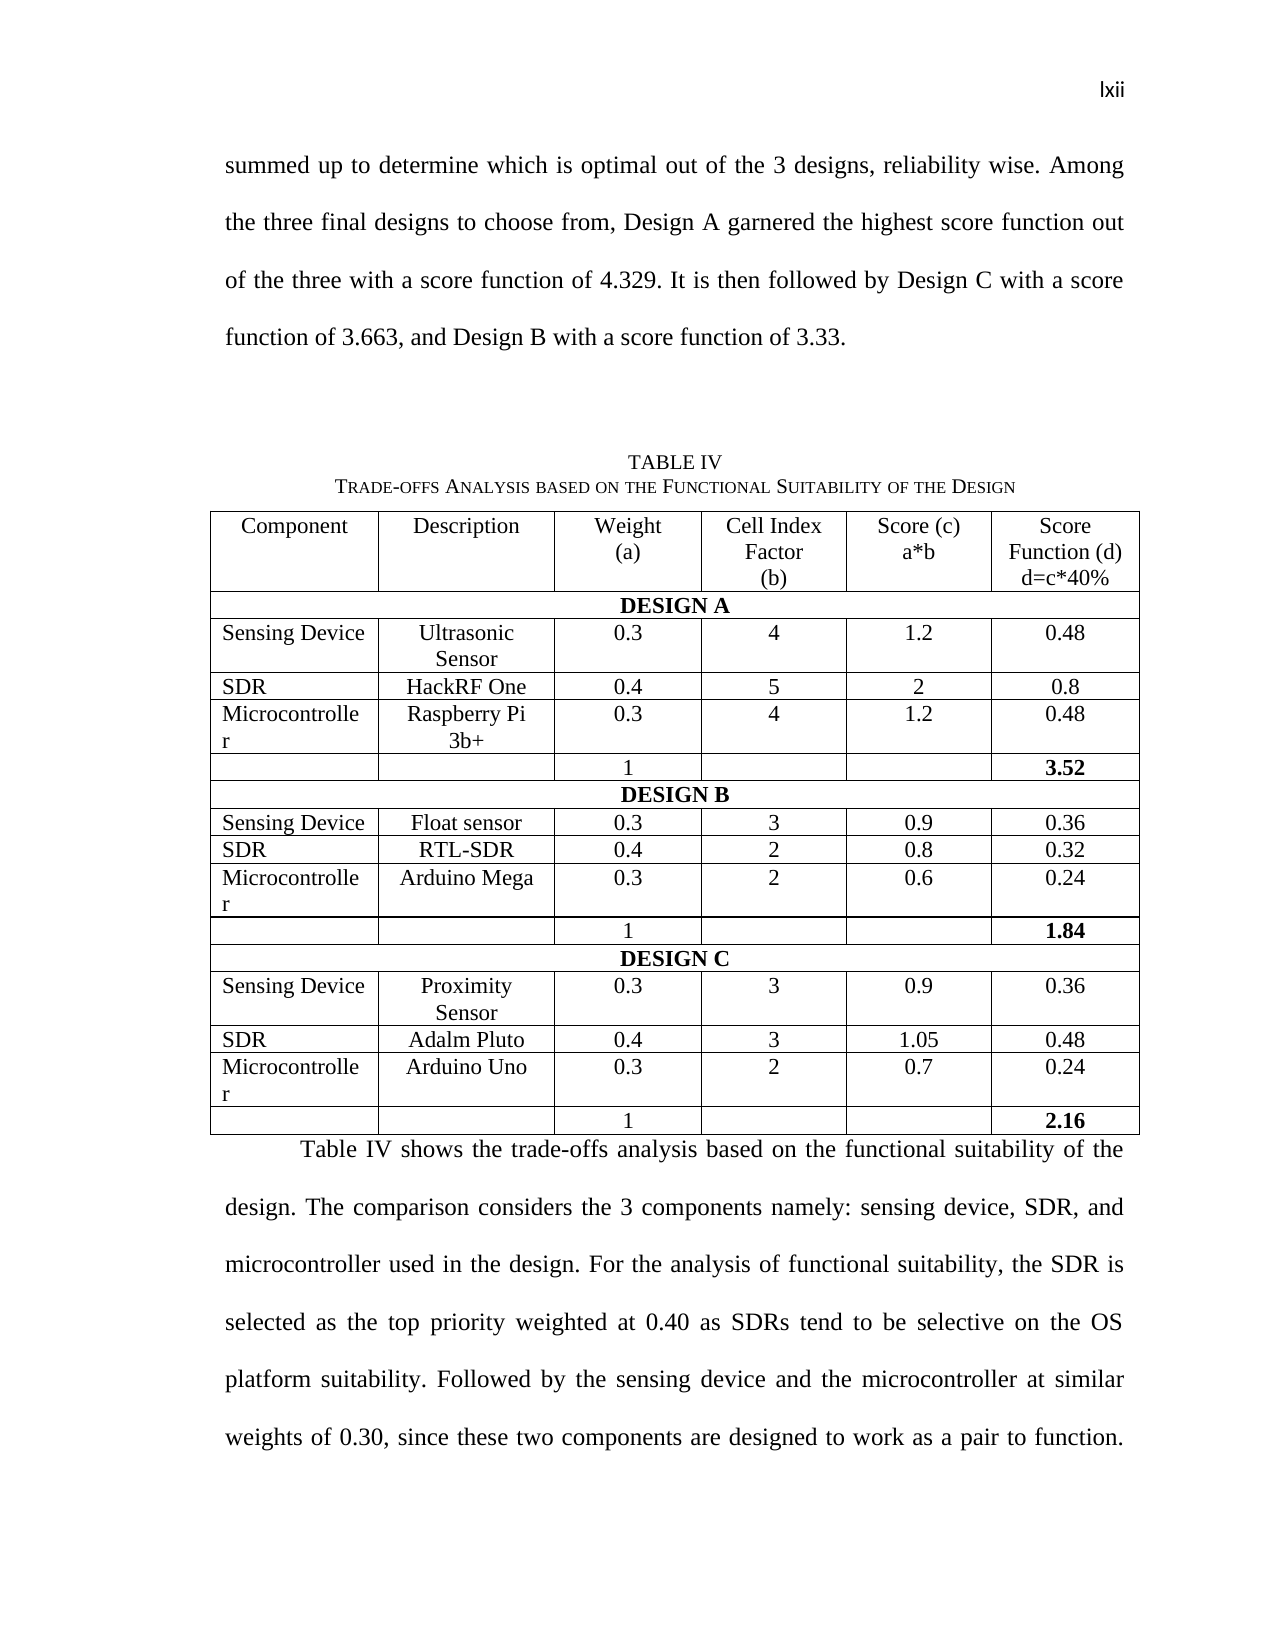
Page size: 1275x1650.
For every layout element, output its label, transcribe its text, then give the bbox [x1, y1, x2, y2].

table_cell 4 [702, 700, 846, 753]
table_cell 3 [702, 1026, 846, 1052]
table_cell Float sensor [379, 809, 554, 835]
table_cell 0.48 [992, 1026, 1139, 1052]
table_cell [847, 918, 991, 944]
table_cell Arduino Mega [379, 864, 554, 916]
table_header Score Function (d) d=c*40% [992, 512, 1139, 591]
table_cell 5 [702, 673, 846, 699]
table_cell 1.2 [847, 619, 991, 672]
table_cell 0.3 [555, 619, 701, 672]
table_cell [211, 1107, 378, 1133]
table_cell DESIGN B [211, 781, 1139, 808]
subtitle TABLE IV Trade-offs Analysis based on the Functional Suitability of the Design [225, 450, 1125, 498]
table_header Weight (a) [555, 512, 701, 591]
table_cell DESIGN C [211, 945, 1139, 971]
table_cell 0.3 [555, 1053, 701, 1106]
table_cell 2 [847, 673, 991, 699]
table_cell 0.3 [555, 809, 701, 835]
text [225, 150, 1125, 351]
table_cell SDR [211, 836, 378, 863]
table_cell 2 [702, 836, 846, 863]
table_cell Sensing Device [211, 809, 378, 835]
table_cell 0.3 [555, 700, 701, 753]
table_cell HackRF One [379, 673, 554, 699]
table_cell 2 [702, 864, 846, 916]
table_cell 0.36 [992, 972, 1139, 1025]
table_cell [211, 754, 378, 780]
table_cell SDR [211, 1026, 378, 1052]
table_cell 0.7 [847, 1053, 991, 1106]
table_cell [379, 1107, 554, 1133]
table_cell Arduino Uno [379, 1053, 554, 1106]
table_cell Microcontroller [211, 864, 378, 916]
table_cell [379, 918, 554, 944]
table_cell 0.48 [992, 619, 1139, 672]
table_cell 0.9 [847, 972, 991, 1025]
table_cell 4 [702, 619, 846, 672]
table_cell [379, 754, 554, 780]
table_cell [702, 754, 846, 780]
table_cell Microcontroller [211, 700, 378, 753]
table_cell 1 [555, 1107, 701, 1133]
table_cell 0.9 [847, 809, 991, 835]
table_cell 2.16 [992, 1107, 1139, 1133]
table_cell 0.48 [992, 700, 1139, 753]
table_header Component [211, 512, 378, 591]
table_cell 1.84 [992, 918, 1139, 944]
table_header Score (c) a*b [847, 512, 991, 591]
table_cell 0.32 [992, 836, 1139, 863]
table_cell 0.36 [992, 809, 1139, 835]
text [225, 1135, 1125, 1451]
table_cell 0.3 [555, 864, 701, 916]
table_header Description [379, 512, 554, 591]
table_cell [847, 1107, 991, 1133]
table_cell DESIGN A [211, 592, 1139, 618]
table_cell Adalm Pluto [379, 1026, 554, 1052]
table_cell 0.8 [847, 836, 991, 863]
table_cell [702, 1107, 846, 1133]
table_cell 0.24 [992, 864, 1139, 916]
table_cell 0.6 [847, 864, 991, 916]
table_cell 0.8 [992, 673, 1139, 699]
table_cell 0.4 [555, 836, 701, 863]
table_cell 0.3 [555, 972, 701, 1025]
table_header Cell Index Factor (b) [702, 512, 846, 591]
table_cell 1 [555, 918, 701, 944]
table_cell 1.05 [847, 1026, 991, 1052]
table_cell [211, 918, 378, 944]
table_cell [702, 918, 846, 944]
table_cell 0.24 [992, 1053, 1139, 1106]
table_cell 1.2 [847, 700, 991, 753]
table_cell 0.4 [555, 673, 701, 699]
table_cell Sensing Device [211, 619, 378, 672]
table_cell Raspberry Pi 3b+ [379, 700, 554, 753]
table_cell 0.4 [555, 1026, 701, 1052]
table_cell [847, 754, 991, 780]
table_cell 1 [555, 754, 701, 780]
table_cell Microcontroller [211, 1053, 378, 1106]
table_cell 3 [702, 972, 846, 1025]
table_cell 3 [702, 809, 846, 835]
table_cell Ultrasonic Sensor [379, 619, 554, 672]
table_cell SDR [211, 673, 378, 699]
table_cell RTL-SDR [379, 836, 554, 863]
table_cell 3.52 [992, 754, 1139, 780]
table_cell Proximity Sensor [379, 972, 554, 1025]
table_cell 2 [702, 1053, 846, 1106]
table_cell Sensing Device [211, 972, 378, 1025]
